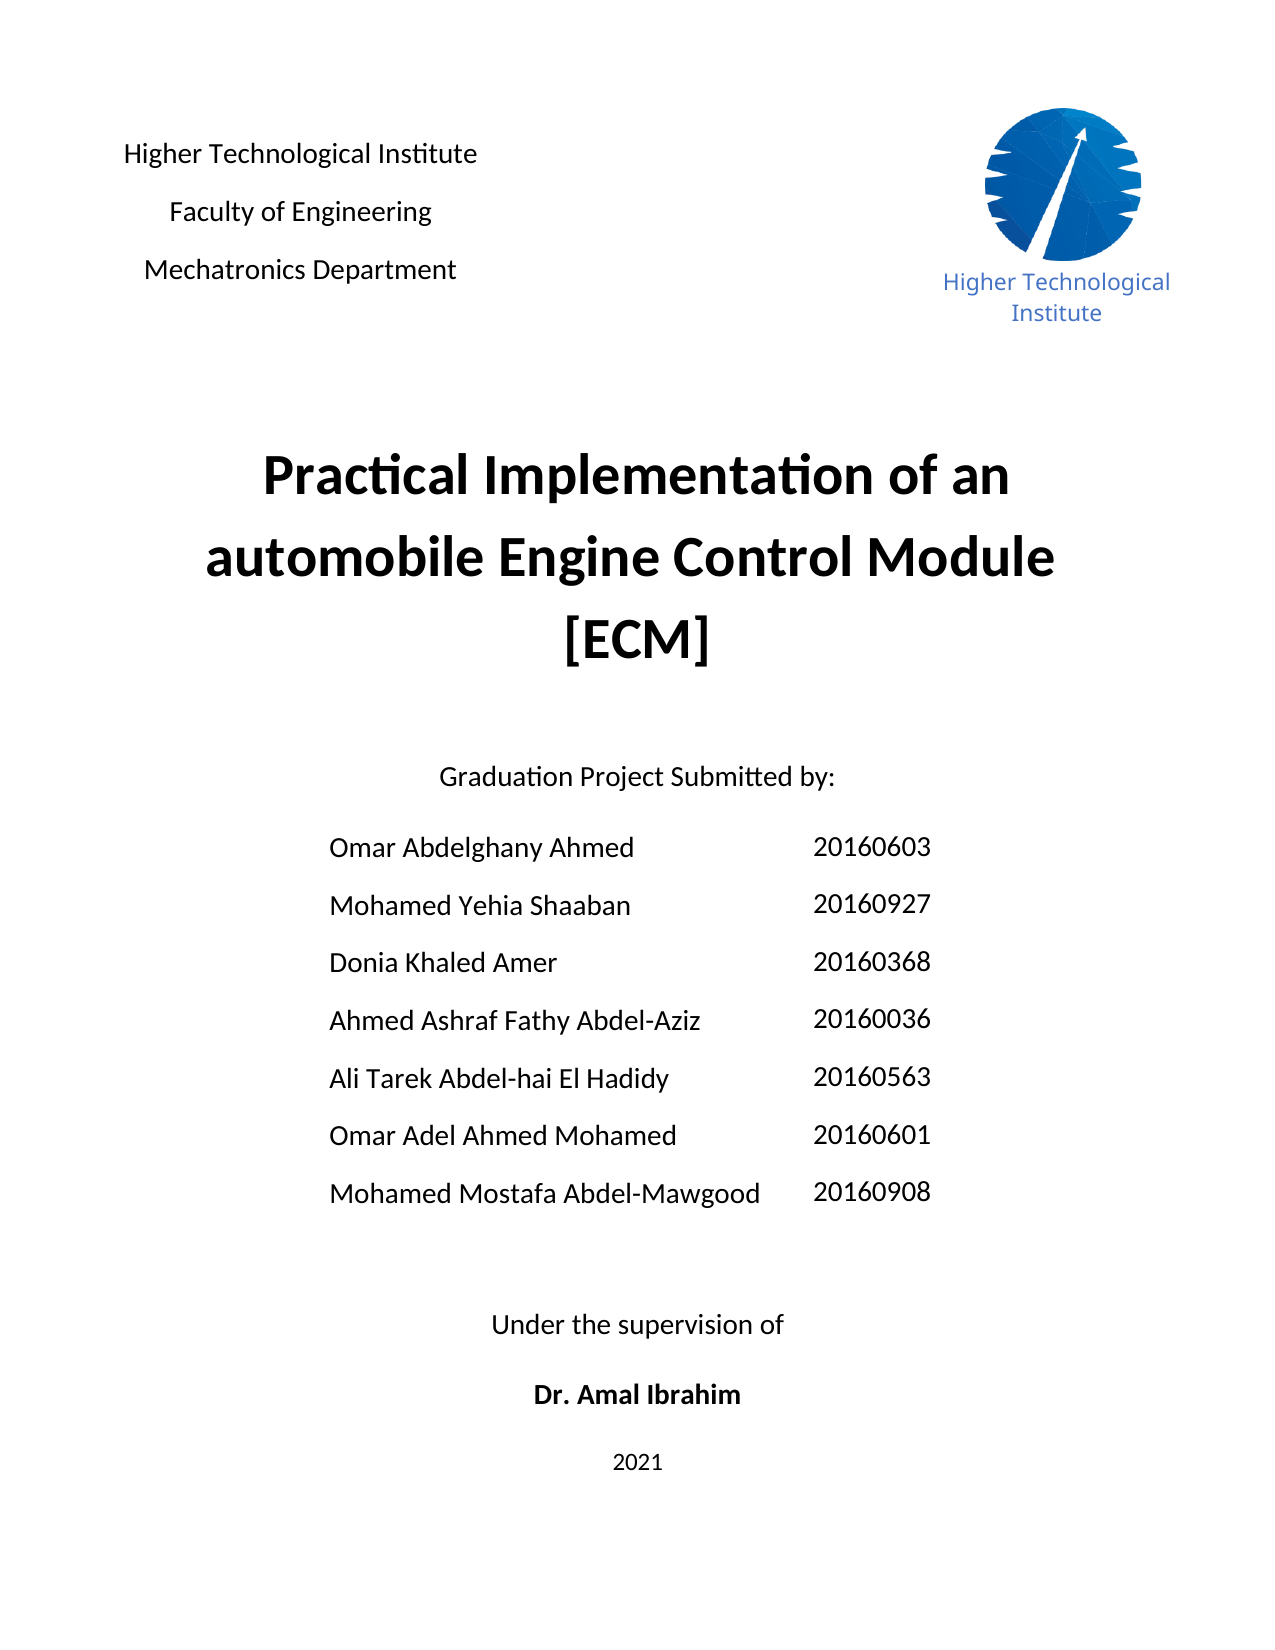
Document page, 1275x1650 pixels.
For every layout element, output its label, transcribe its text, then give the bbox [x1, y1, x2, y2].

text Dr. Amal Ibrahim [150, 1376, 1125, 1412]
picture [965, 92, 1155, 277]
text Practical Implementation of an automobile Engine Control Module [ECM] [150, 438, 1125, 673]
text 2021 [150, 1446, 1125, 1477]
text Under the supervision of [150, 1306, 1125, 1342]
text Graduation Project Submitted by: [150, 758, 1125, 793]
